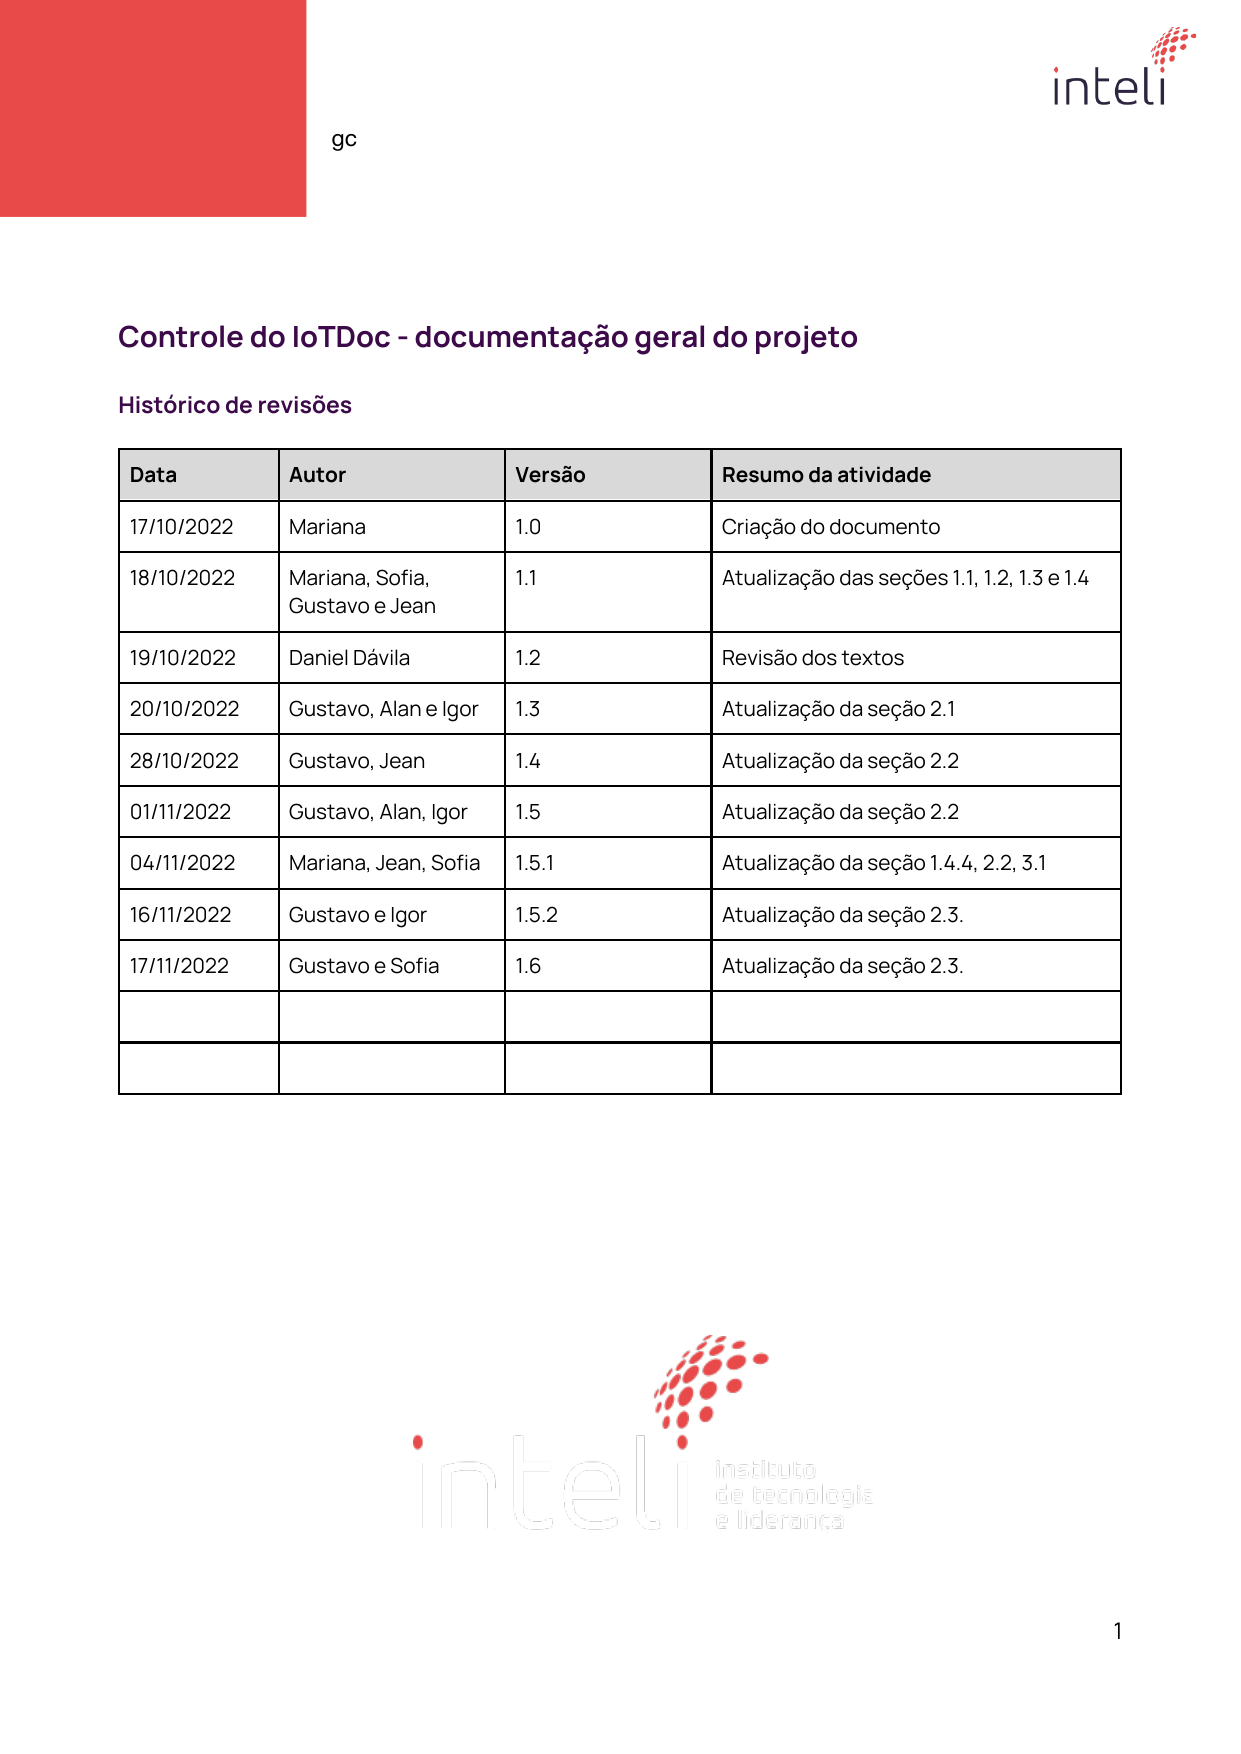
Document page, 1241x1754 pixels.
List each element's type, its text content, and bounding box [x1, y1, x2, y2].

table_cell Atualização da seção 2.3. [713, 890, 1120, 939]
table_cell 1.0 [506, 502, 710, 551]
table_cell Gustavo, Alan e Igor [280, 684, 504, 733]
table_cell Gustavo, Jean [280, 735, 504, 785]
table_cell Gustavo e Igor [280, 890, 504, 939]
table_cell Revisão dos textos [713, 633, 1120, 682]
table_cell Mariana, Jean, Sofia [280, 838, 504, 887]
table_header Resumo da atividade [713, 450, 1120, 499]
table_cell [120, 1044, 278, 1093]
table_cell [120, 992, 278, 1041]
table_cell 28/10/2022 [120, 735, 278, 785]
table_cell 1.4 [506, 735, 710, 785]
table_cell [506, 992, 710, 1041]
table_cell 1.5.1 [506, 838, 710, 887]
text Controle do IoTDoc - documentação geral do projeto [118, 316, 1122, 356]
table_cell 1.1 [506, 553, 710, 631]
text Histórico de revisões [118, 389, 1122, 420]
table_cell [713, 1044, 1120, 1093]
table_cell [506, 1044, 710, 1093]
table_header Autor [280, 450, 504, 499]
table_cell [280, 1044, 504, 1093]
table_cell Daniel Dávila [280, 633, 504, 682]
table_header Data [120, 450, 278, 499]
table_cell Gustavo e Sofia [280, 941, 504, 990]
table_cell Mariana [280, 502, 504, 551]
table_cell 17/10/2022 [120, 502, 278, 551]
table_cell 20/10/2022 [120, 684, 278, 733]
text gc [307, 124, 1122, 153]
table_cell 17/11/2022 [120, 941, 278, 990]
table_cell 1.2 [506, 633, 710, 682]
table_cell Mariana, Sofia, Gustavo e Jean [280, 553, 504, 631]
table_cell 18/10/2022 [120, 553, 278, 631]
picture [1054, 27, 1197, 105]
table_cell 1.5 [506, 787, 710, 836]
table_header Versão [506, 450, 710, 499]
picture [0, 0, 307, 217]
table_cell 04/11/2022 [120, 838, 278, 887]
table_cell Atualização da seção 2.2 [713, 787, 1120, 836]
table_cell Atualização da seção 2.2 [713, 735, 1120, 785]
table_cell 19/10/2022 [120, 633, 278, 682]
table_cell 1.6 [506, 941, 710, 990]
table_cell Atualização da seção 1.4.4, 2.2, 3.1 [713, 838, 1120, 887]
table_cell 1.3 [506, 684, 710, 733]
table_cell Criação do documento [713, 502, 1120, 551]
table_cell Atualização das seções 1.1, 1.2, 1.3 e 1.4 [713, 553, 1120, 631]
picture [413, 1335, 873, 1534]
table_cell [280, 992, 504, 1041]
table_cell Atualização da seção 2.3. [713, 941, 1120, 990]
table_cell Gustavo, Alan, Igor [280, 787, 504, 836]
table_cell 1.5.2 [506, 890, 710, 939]
table_cell [713, 992, 1120, 1041]
table_cell 01/11/2022 [120, 787, 278, 836]
table_cell 16/11/2022 [120, 890, 278, 939]
table_cell Atualização da seção 2.1 [713, 684, 1120, 733]
